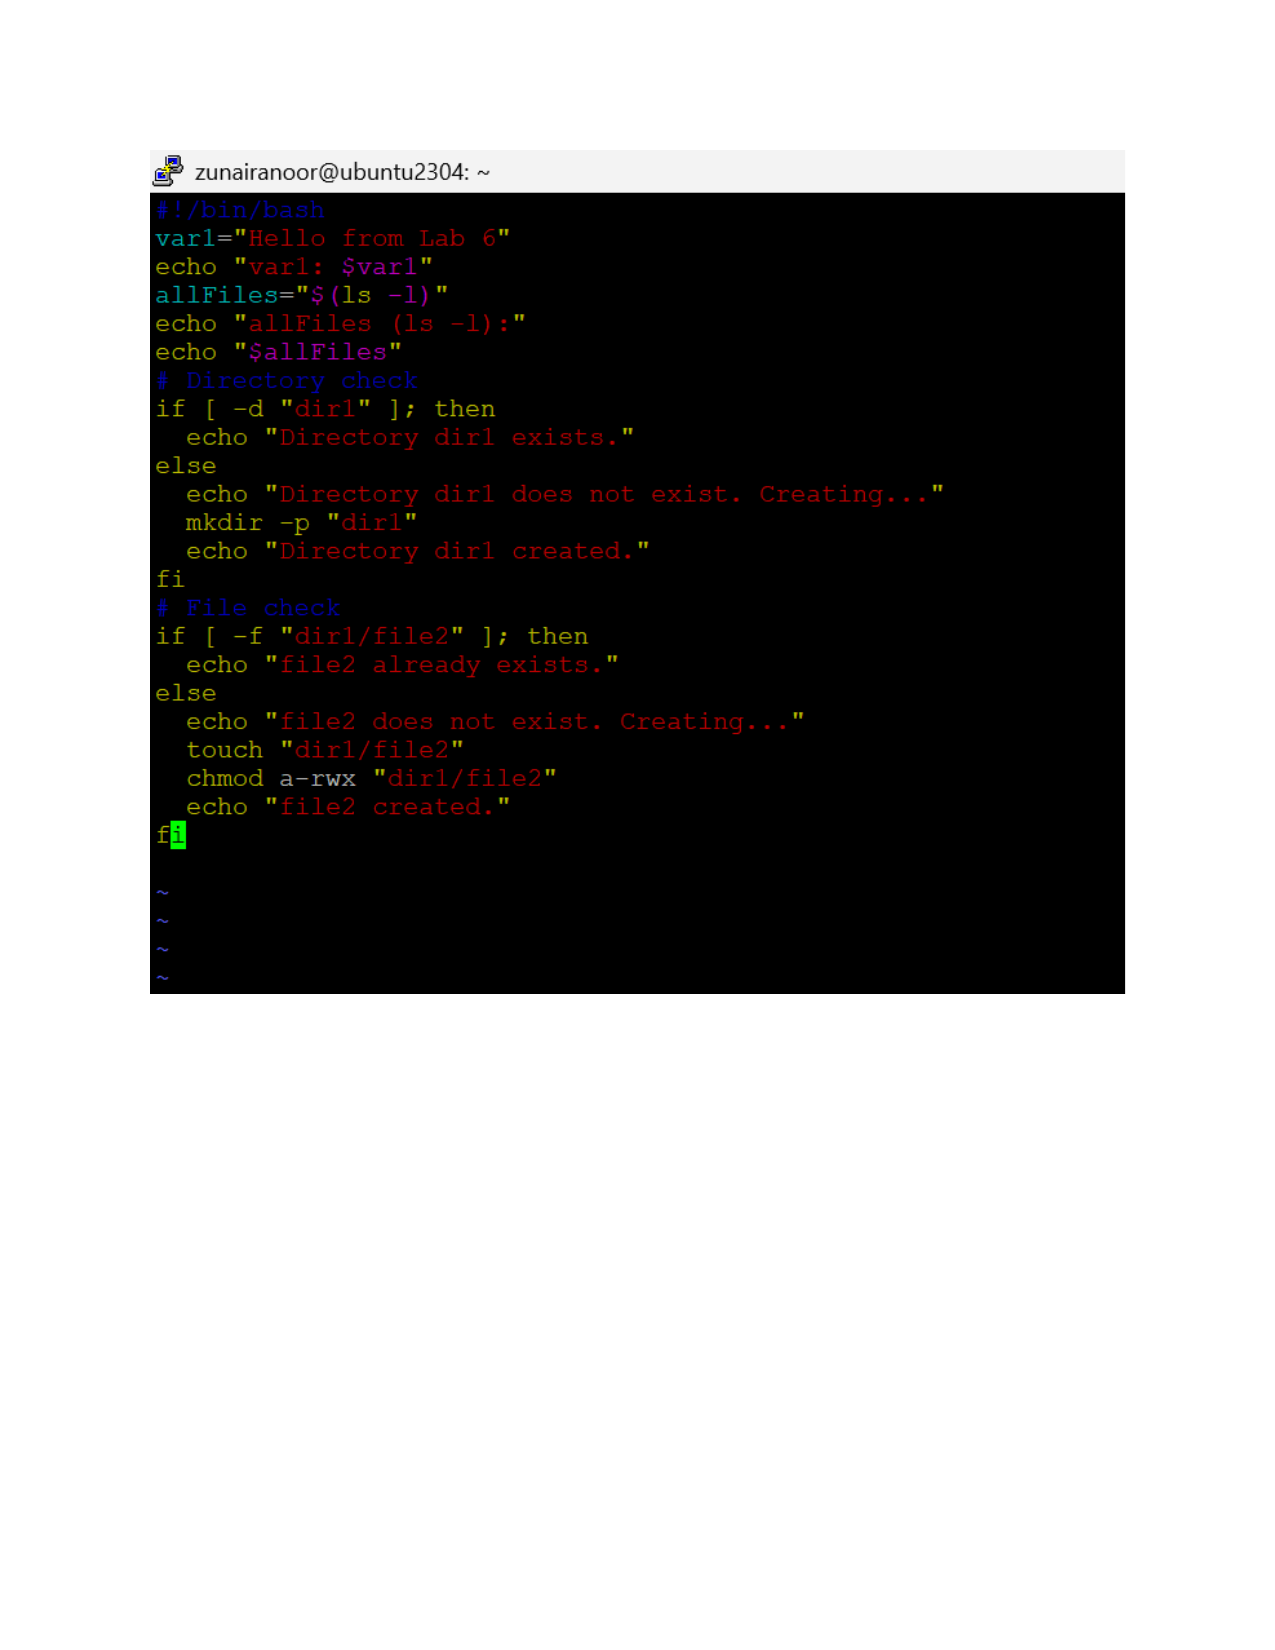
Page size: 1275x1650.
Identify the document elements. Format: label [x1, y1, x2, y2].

picture [150, 150, 1125, 994]
